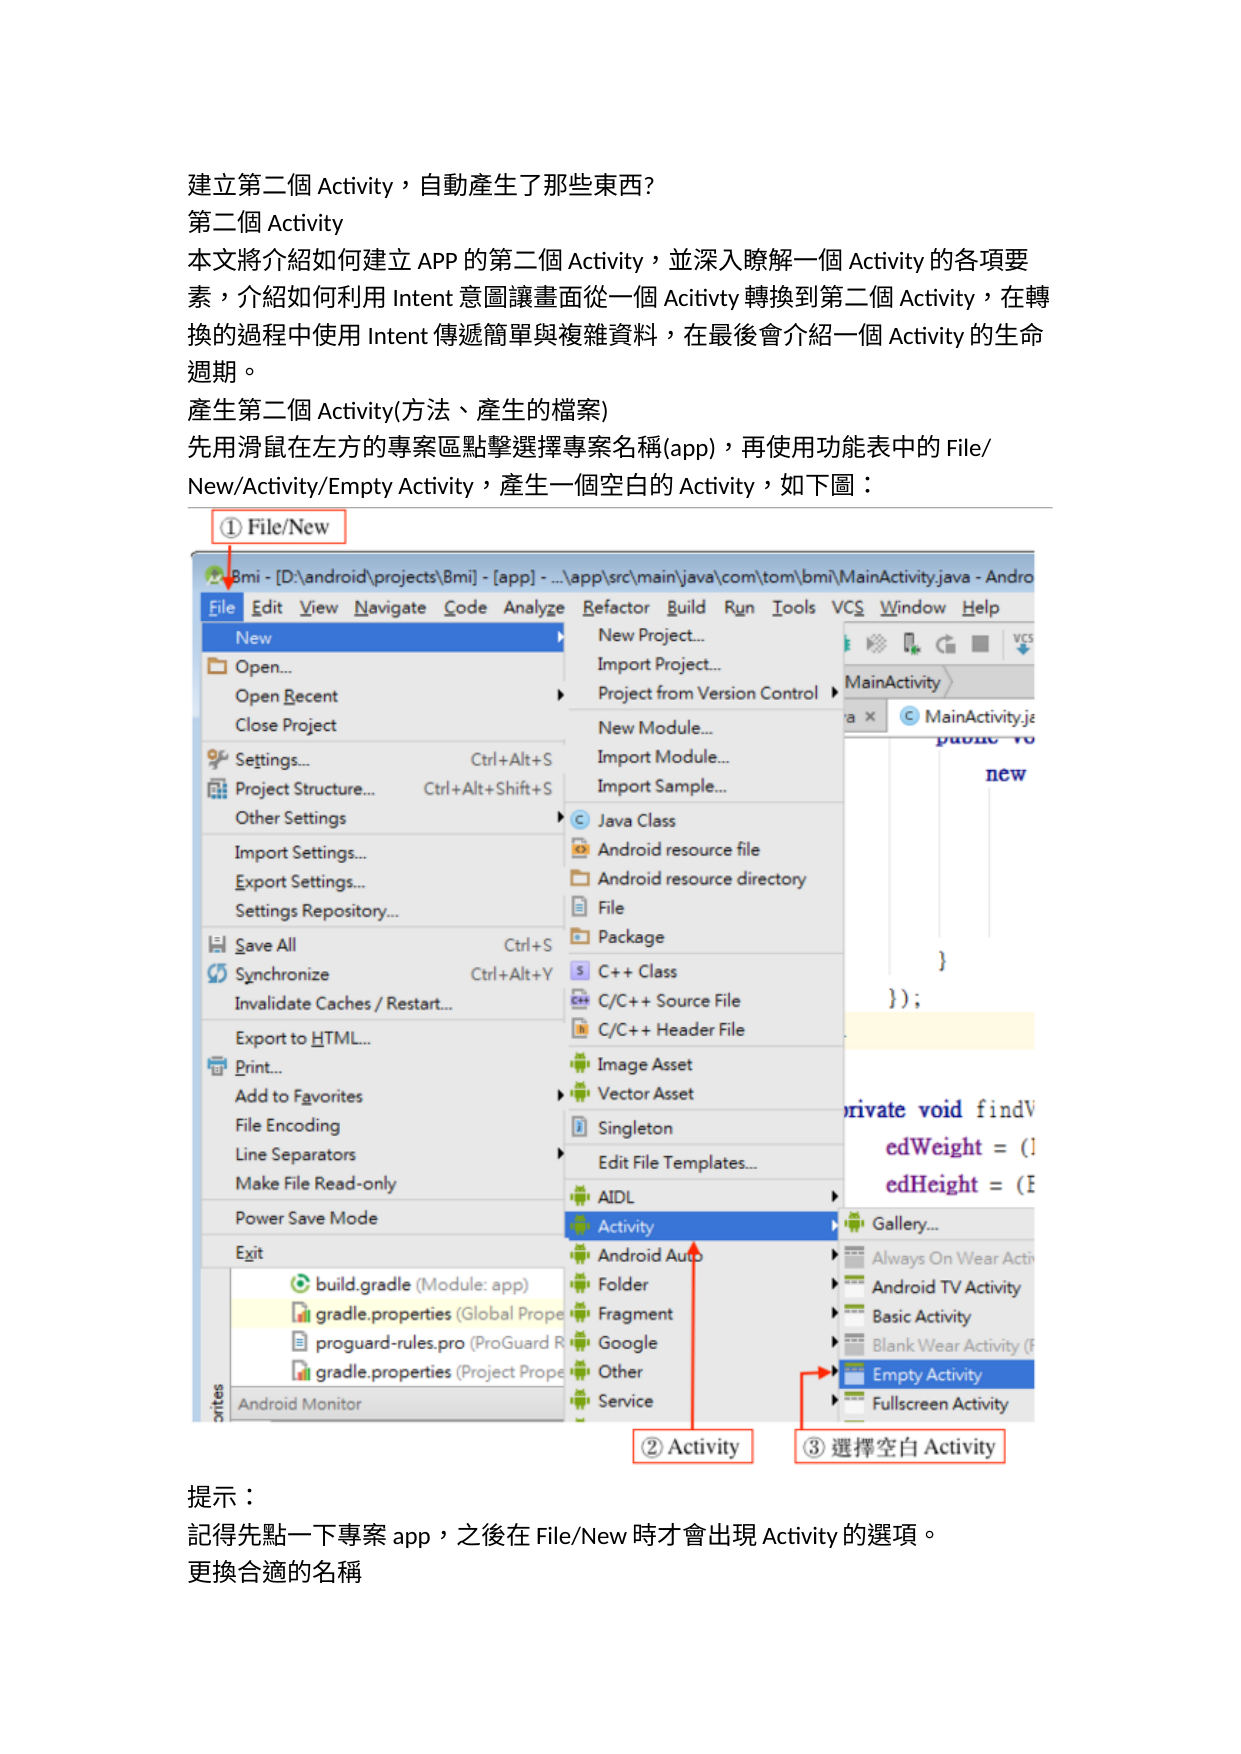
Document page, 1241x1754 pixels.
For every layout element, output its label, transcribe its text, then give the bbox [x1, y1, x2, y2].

text 產生第二個Activity(方法、產生的檔案) [187, 389, 1053, 427]
text 建立第二個Activity，自動產生了那些東西? [187, 164, 1053, 202]
text 提示： 記得先點一下專案app，之後在File/New時才會出現Activity的選項。 [187, 1477, 1053, 1552]
picture [187, 507, 1053, 1472]
text 更換合適的名稱 [187, 1552, 1053, 1589]
text 先用滑鼠在左方的專案區點擊選擇專案名稱(app)，再使用功能表中的File/New/Activity/Empty Activity，產生一個空白的Activity，如下圖： [187, 427, 1053, 502]
text 第二個Activity [187, 202, 1053, 239]
text 本文將介紹如何建立APP的第二個Activity，並深入瞭解一個Activity的各項要素，介紹如何利用Intent意圖讓畫面從一個Acitivty轉換到第二個Activity，在轉換的過程中使用Intent傳遞簡單與複雜資料，在最後會介紹一個Activity的生命週期。 [187, 239, 1053, 389]
